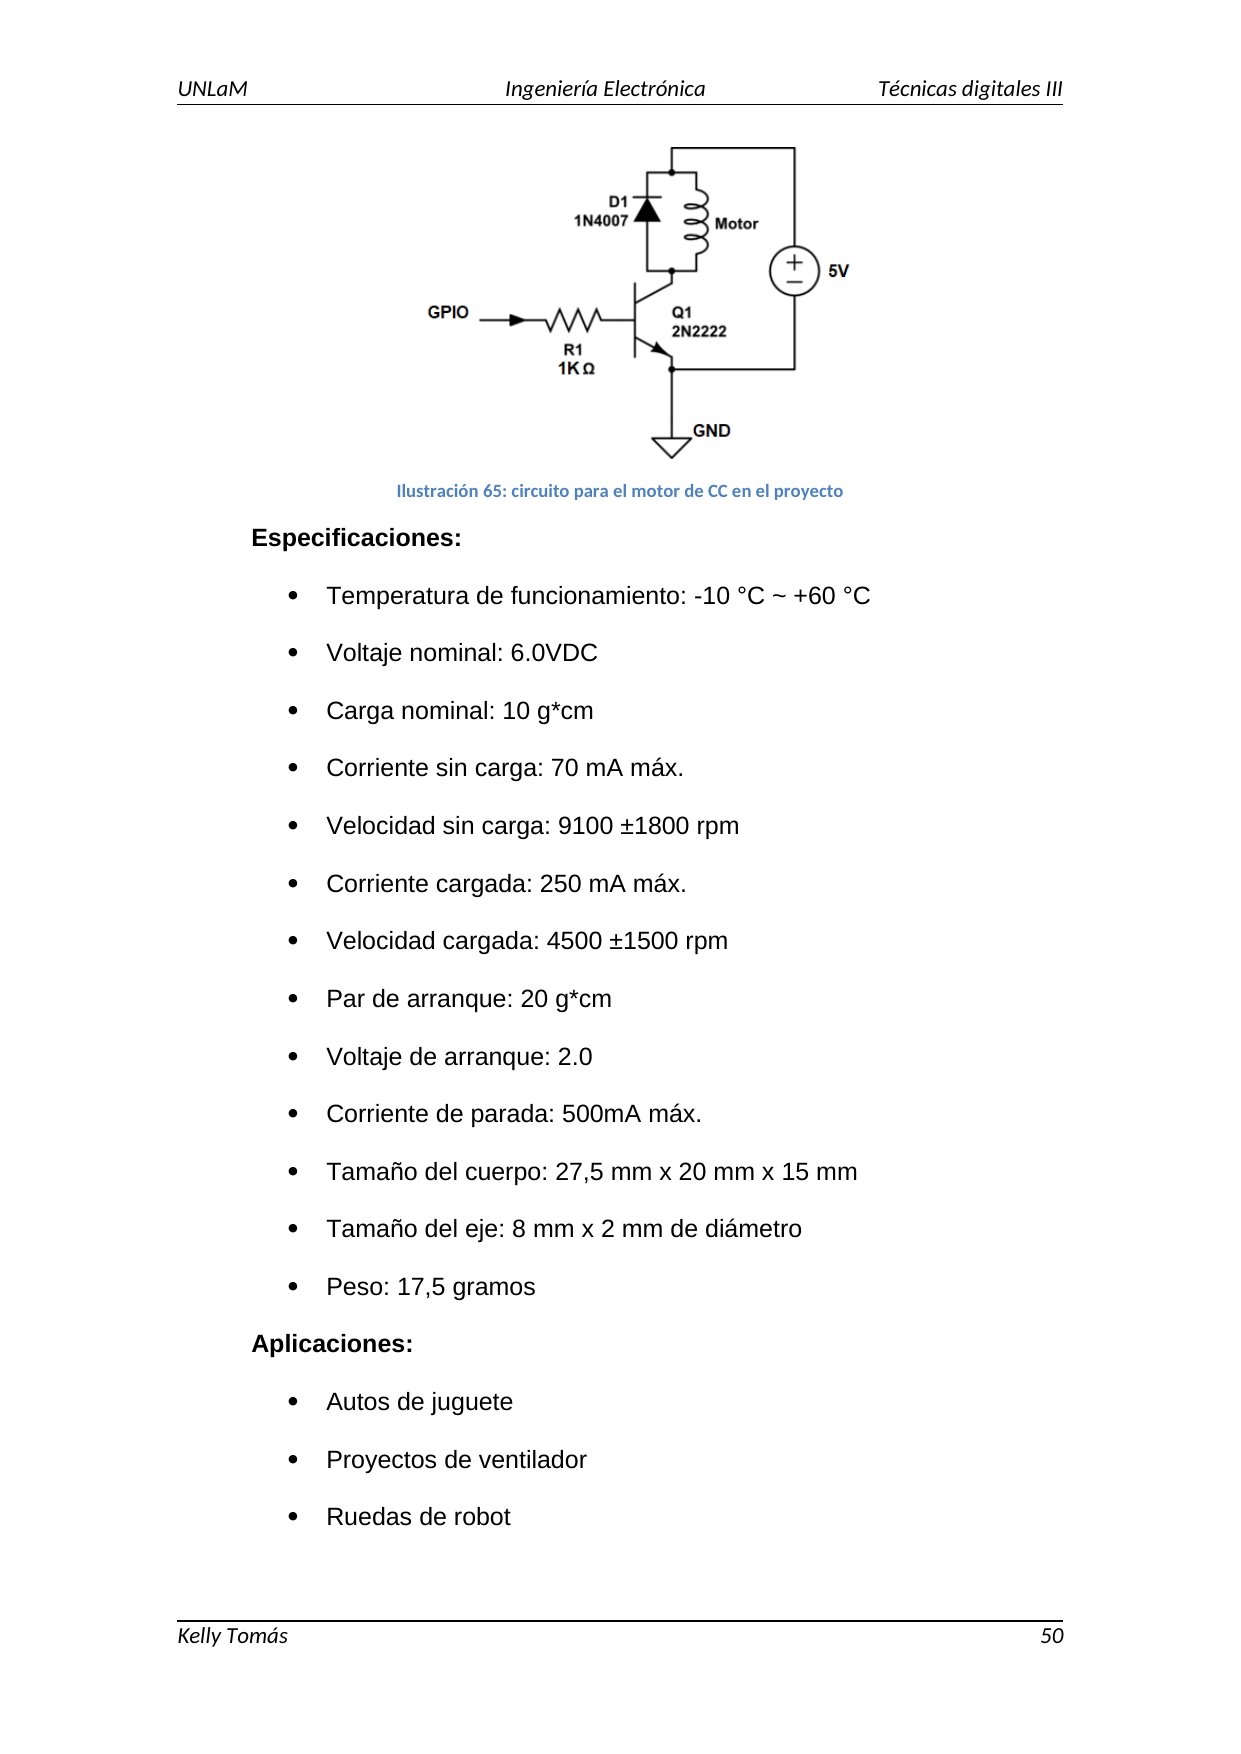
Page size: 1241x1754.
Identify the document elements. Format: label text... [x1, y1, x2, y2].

list Voltaje de arranque: 2.0 [288, 1041, 1063, 1070]
text Aplicaciones: [177, 1329, 1063, 1358]
list Proyectos de ventilador [288, 1444, 1063, 1473]
list Ruedas de robot [288, 1502, 1063, 1531]
picture [377, 147, 864, 459]
list Corriente cargada: 250 mA máx. [288, 869, 1063, 897]
list Tamaño del cuerpo: 27,5 mm x 20 mm x 15 mm [288, 1157, 1063, 1186]
list Corriente sin carga: 70 mA máx. [288, 753, 1063, 782]
list Temperatura de funcionamiento: -10 °C ~ +60 °C [288, 581, 1063, 609]
list Velocidad sin carga: 9100 ±1800 rpm [288, 811, 1063, 840]
list Corriente de parada: 500mA máx. [288, 1099, 1063, 1128]
list Par de arranque: 20 g*cm [288, 984, 1063, 1013]
list Tamaño del eje: 8 mm x 2 mm de diámetro [288, 1214, 1063, 1243]
text Especificaciones: [177, 523, 1063, 552]
list Peso: 17,5 gramos [288, 1272, 1063, 1301]
list Velocidad cargada: 4500 ±1500 rpm [288, 926, 1063, 955]
list Carga nominal: 10 g*cm [288, 696, 1063, 725]
list Voltaje nominal: 6.0VDC [288, 638, 1063, 667]
list Autos de juguete [288, 1387, 1063, 1416]
